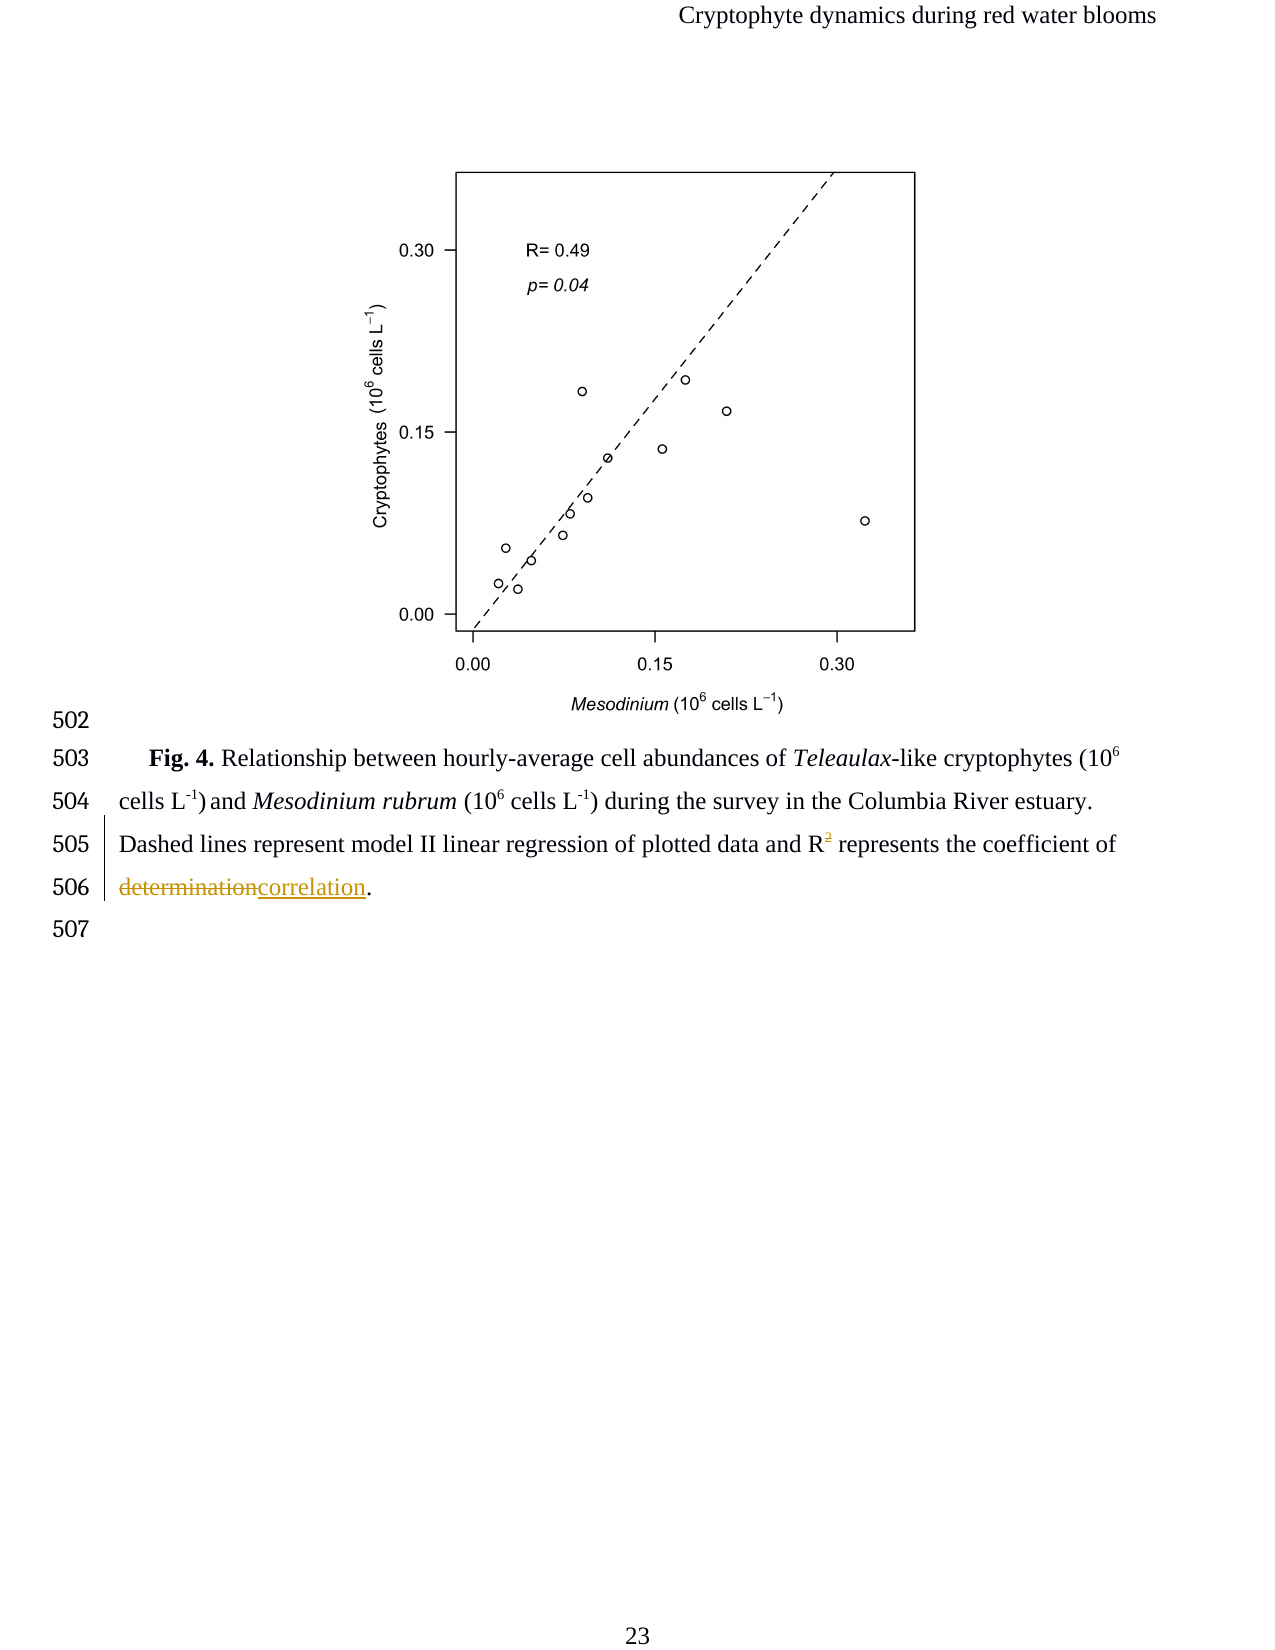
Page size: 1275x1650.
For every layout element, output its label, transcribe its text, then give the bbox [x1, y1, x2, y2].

text Fig. 4. Relationship between hourly-average cell abundances of Teleaulax-like cryptophytes (106 cells L-1) and Mesodinium rubrum (106 cells L-1) during the survey in the Columbia River estuary. Dashed lines represent model II linear regression of plotted data and R represents the coefficient of . [118, 743, 1156, 901]
picture [347, 118, 958, 729]
